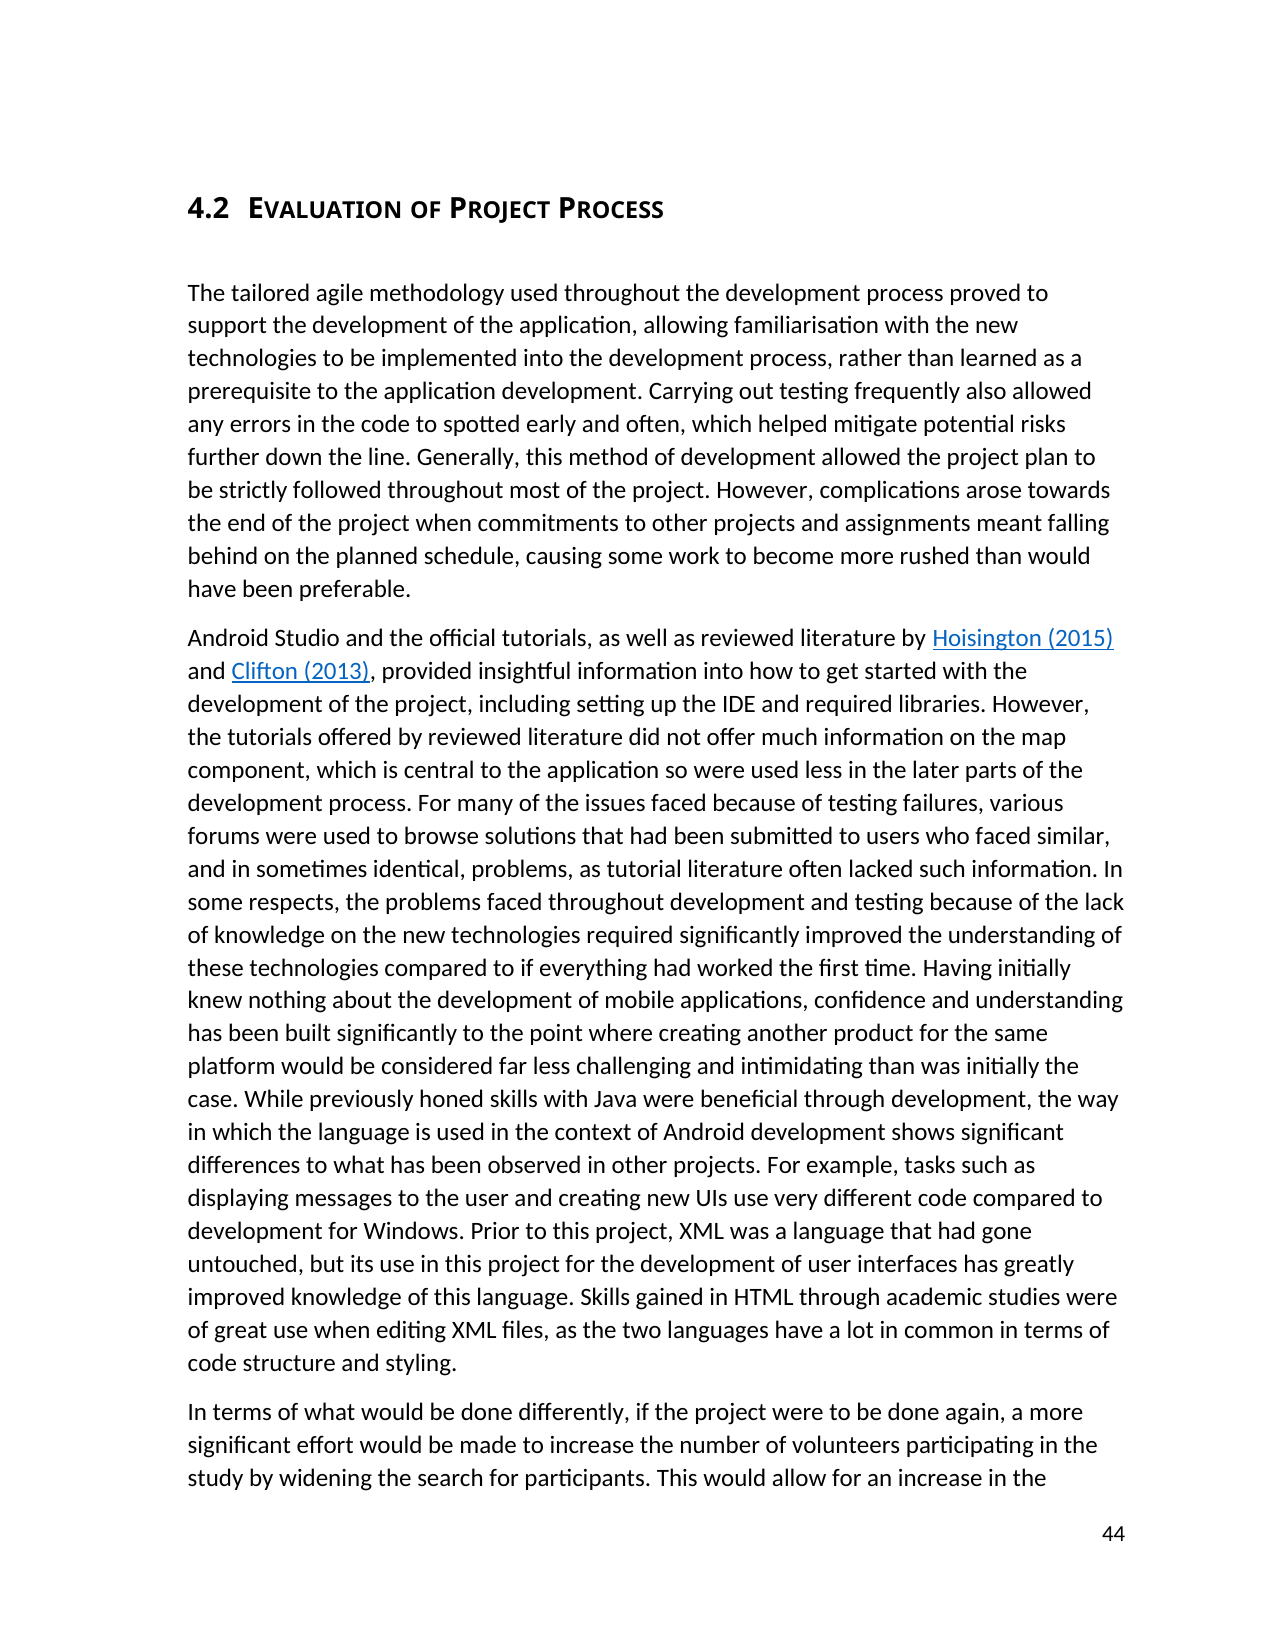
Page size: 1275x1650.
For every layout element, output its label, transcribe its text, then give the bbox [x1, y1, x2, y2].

text The tailored agile methodology used throughout the development process proved to support the development of the application, allowing familiarisation with the new technologies to be implemented into the development process, rather than learned as a prerequisite to the application development. Carrying out testing frequently also allowed any errors in the code to spotted early and often, which helped mitigate potential risks further down the line. Generally, this method of development allowed the project plan to be strictly followed throughout most of the project. However, complications arose towards the end of the project when commitments to other projects and assignments meant falling behind on the planned schedule, causing some work to become more rushed than would have been preferable. [187, 277, 1125, 603]
subtitle Evaluation of Project Process [187, 187, 1125, 227]
text Android Studio and the official tutorials, as well as reviewed literature by Hoisington (2015) and Clifton (2013), provided insightful information into how to get started with the development of the project, including setting up the IDE and required libraries. However, the tutorials offered by reviewed literature did not offer much information on the map component, which is central to the application so were used less in the later parts of the development process. For many of the issues faced because of testing failures, various forums were used to browse solutions that had been submitted to users who faced similar, and in sometimes identical, problems, as tutorial literature often lacked such information. In some respects, the problems faced throughout development and testing because of the lack of knowledge on the new technologies required significantly improved the understanding of these technologies compared to if everything had worked the first time. Having initially knew nothing about the development of mobile applications, confidence and understanding has been built significantly to the point where creating another product for the same platform would be considered far less challenging and intimidating than was initially the case. While previously honed skills with Java were beneficial through development, the way in which the language is used in the context of Android development shows significant differences to what has been observed in other projects. For example, tasks such as displaying messages to the user and creating new UIs use very different code compared to development for Windows. Prior to this project, XML was a language that had gone untouched, but its use in this project for the development of user interfaces has greatly improved knowledge of this language. Skills gained in HTML through academic studies were of great use when editing XML files, as the two languages have a lot in common in terms of code structure and styling. [187, 623, 1125, 1377]
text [187, 1396, 1125, 1493]
